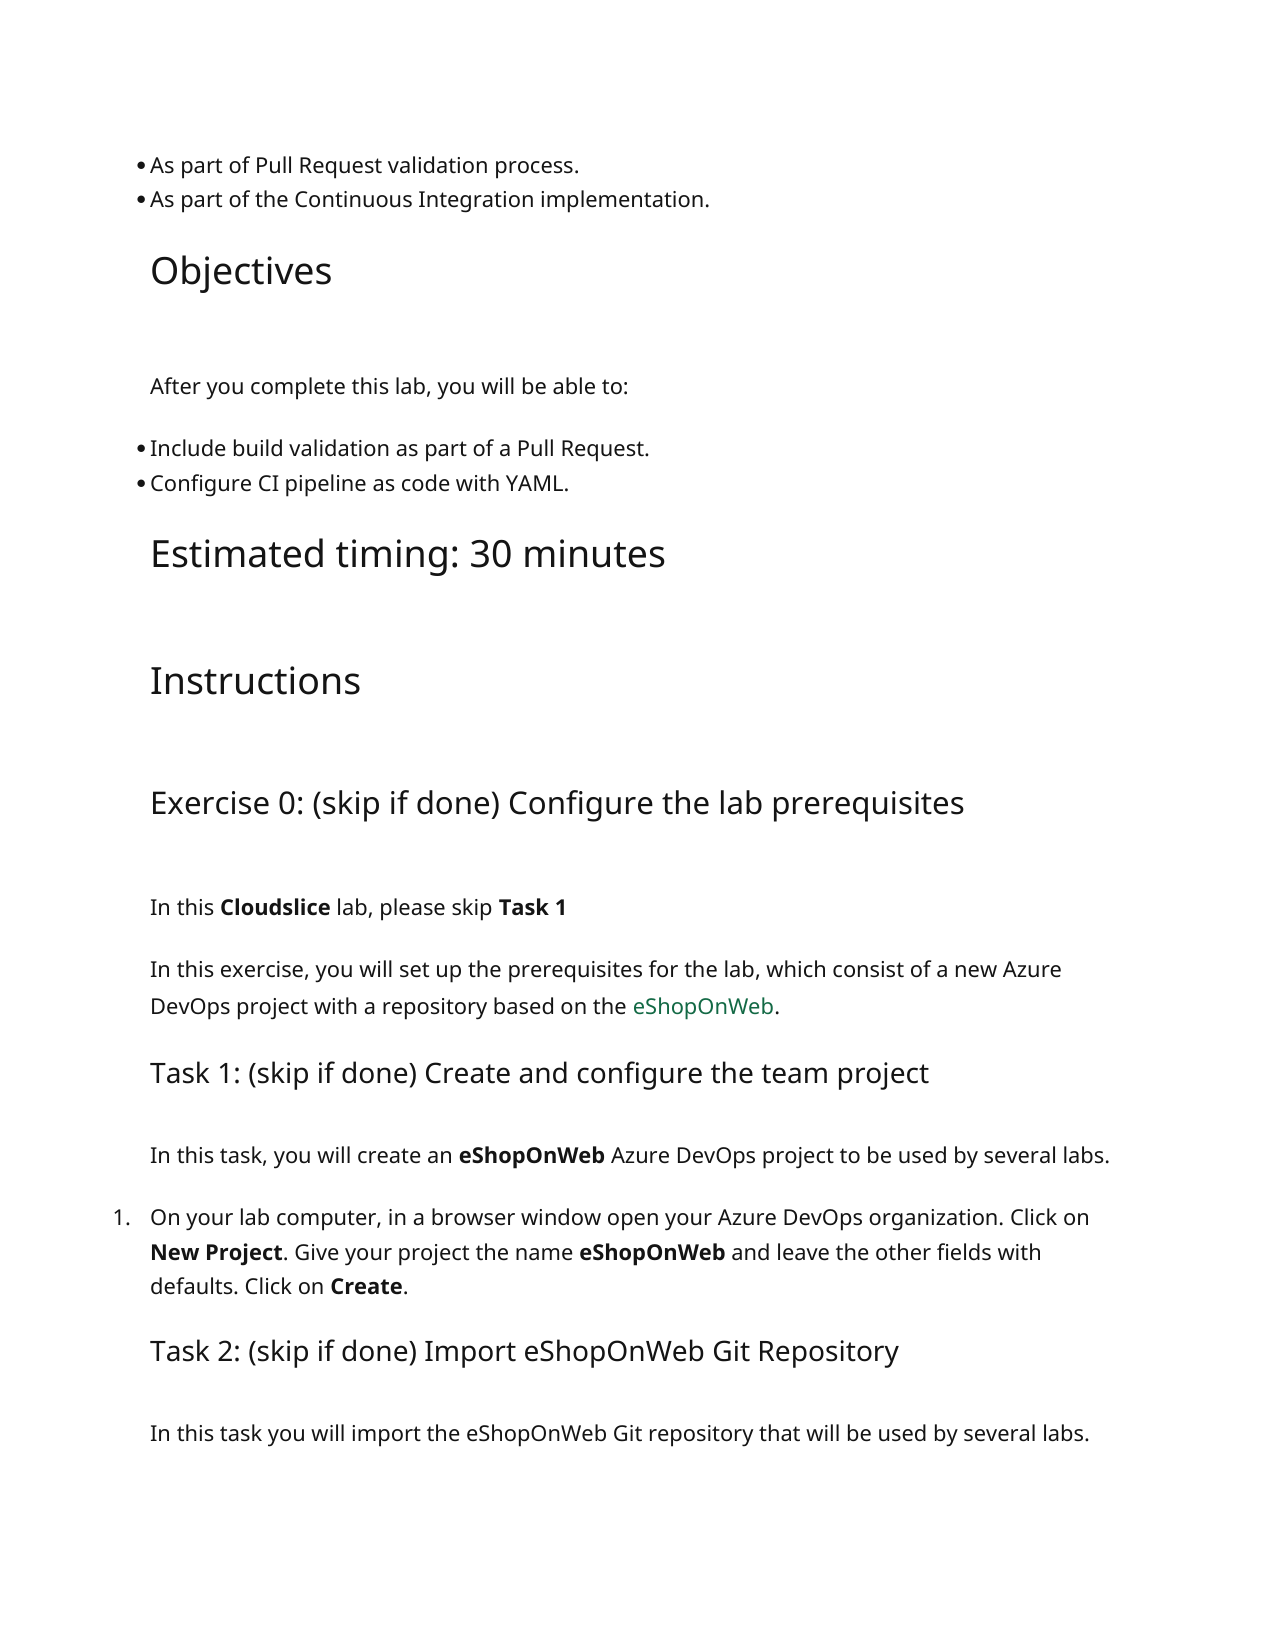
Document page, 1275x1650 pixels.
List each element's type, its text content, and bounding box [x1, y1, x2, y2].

list Include build validation as part of a Pull Request. [137, 433, 1100, 463]
text In this task you will import the eShopOnWeb Git repository that will be used by several labs. [150, 1418, 1125, 1448]
subtitle Instructions [150, 654, 1125, 705]
subtitle Estimated timing: 30 minutes [150, 527, 1125, 578]
subtitle Task 1: (skip if done) Create and configure the team project [150, 1053, 1125, 1091]
text In this Cloudslice lab, please skip Task 1 [150, 892, 1125, 921]
list Configure CI pipeline as code with YAML. [137, 468, 1100, 497]
text In this exercise, you will set up the prerequisites for the lab, which consist of a new Azure DevOps project with a repository based on the eShopOnWeb. [150, 954, 1125, 1021]
list As part of Pull Request validation process. [137, 150, 1100, 180]
text In this task, you will create an eShopOnWeb Azure DevOps project to be used by several labs. [150, 1140, 1125, 1170]
subtitle Exercise 0: (skip if done) Configure the lab prerequisites [150, 781, 1125, 824]
list On your lab computer, in a browser window open your Azure DevOps organization. Click on New Project. Give your project the name eShopOnWeb and leave the other fields with defaults. Click on Create. [112, 1202, 1100, 1301]
text After you complete this lab, you will be able to: [150, 371, 1125, 401]
subtitle Task 2: (skip if done) Import eShopOnWeb Git Repository [150, 1331, 1125, 1369]
subtitle Objectives [150, 244, 1125, 295]
list As part of the Continuous Integration implementation. [137, 184, 1100, 214]
